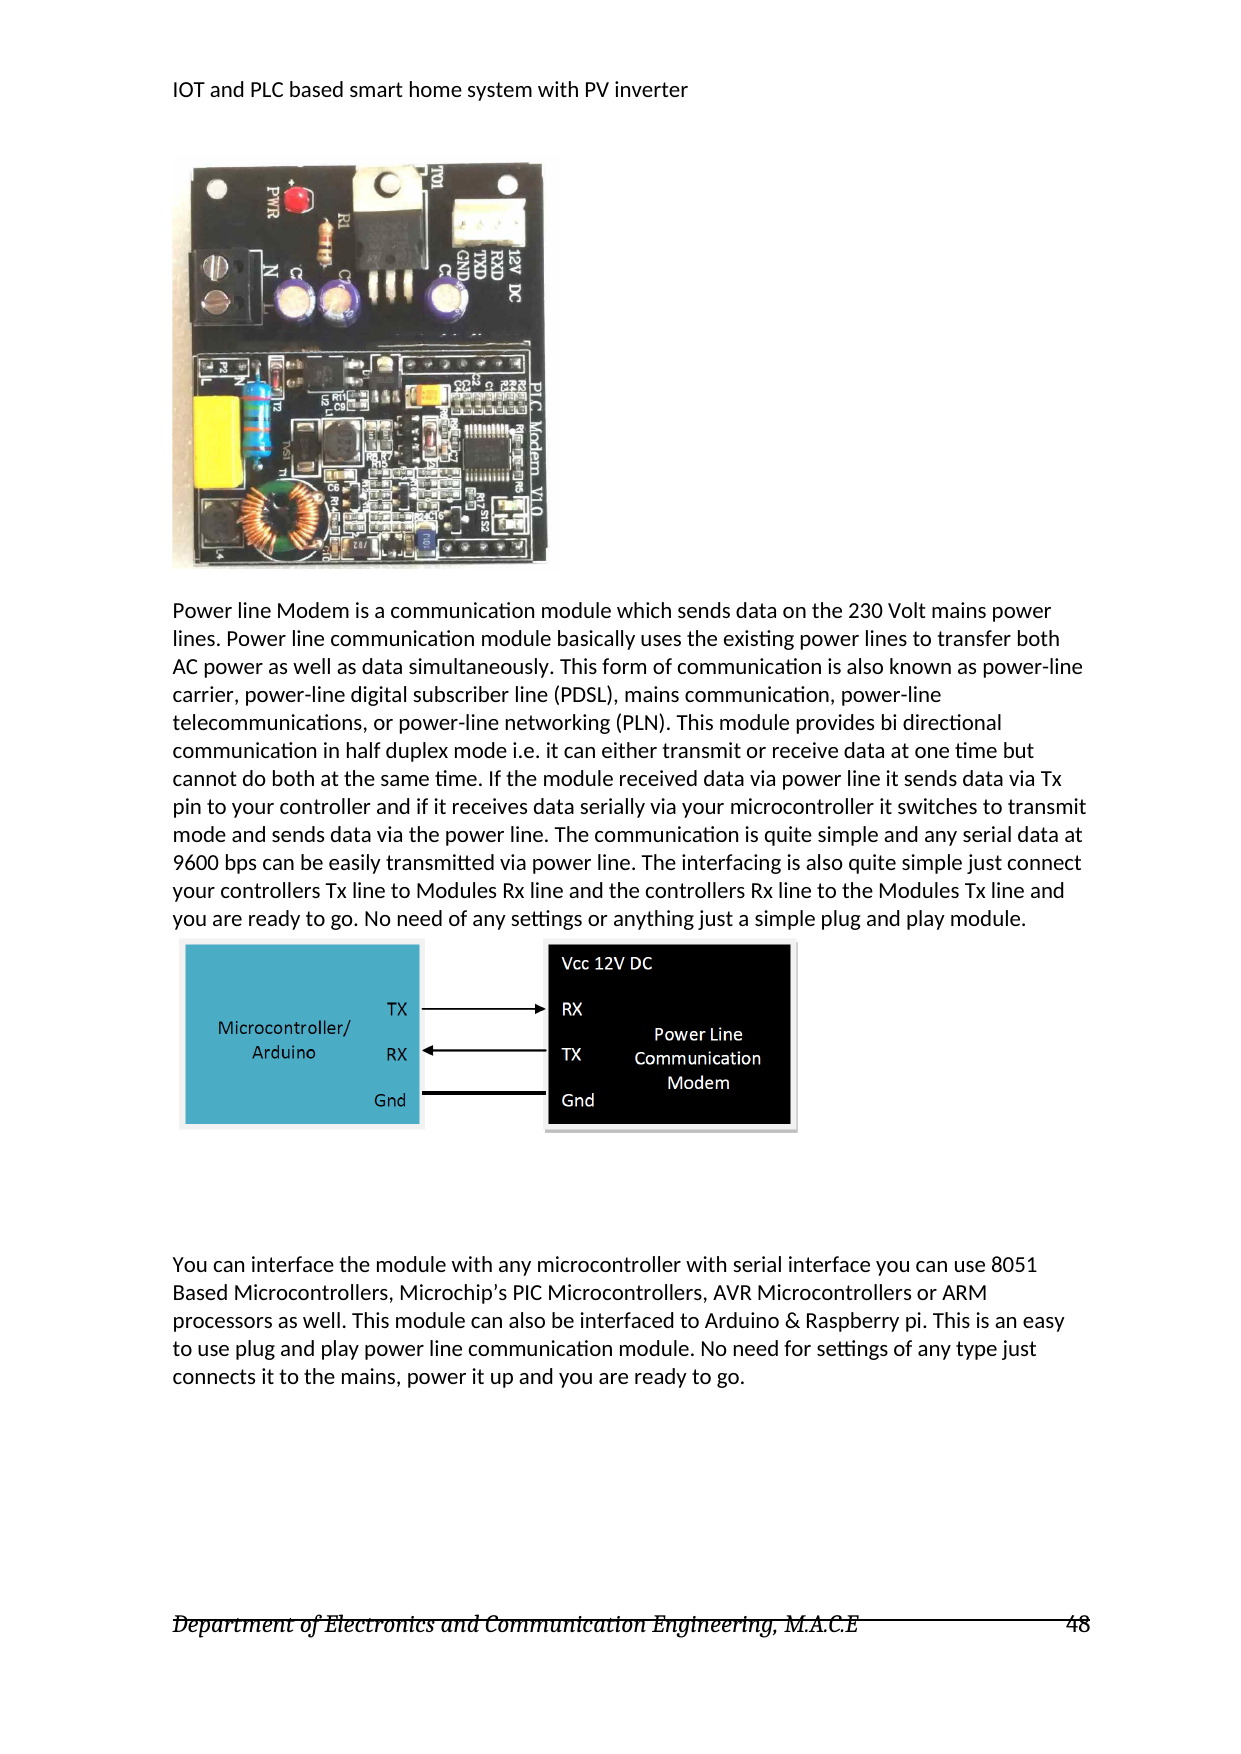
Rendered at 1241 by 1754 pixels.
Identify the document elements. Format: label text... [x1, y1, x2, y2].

picture [172, 932, 812, 1145]
picture [172, 155, 561, 569]
text telecommunications, or power-line networking (PLN). This module provides bi directional communication in half duplex mode i.e. it can either transmit or receive data at one time but cannot do both at the same time. If the module received data via power line it sends data via Tx [172, 708, 1090, 792]
text pin to your controller and if it receives data serially via your microcontroller it switches to transmit mode and sends data via the power line. The communication is quite simple and any serial data at 9600 bps can be easily transmitted via power line. The interfacing is also quite simple just connect your controllers Tx line to Modules Rx line and the controllers Rx line to the Modules Tx line and you are ready to go. No need of any settings or anything just a simple plug and play module. [172, 792, 1090, 932]
text Power line Modem is a communication module which sends data on the 230 Volt mains power lines. Power line communication module basically uses the existing power lines to transfer both AC power as well as data simultaneously. This form of communication is also known as power-line carrier, power-line digital subscriber line (PDSL), mains communication, power-line [172, 596, 1090, 708]
text You can interface the module with any microcontroller with serial interface you can use 8051 Based Microcontrollers, Microchip’s PIC Microcontrollers, AVR Microcontrollers or ARM processors as well. This module can also be interfaced to Arduino & Raspberry pi. This is an easy to use plug and play power line communication module. No need for settings of any type just connects it to the mains, power it up and you are ready to go. [172, 1250, 1090, 1390]
